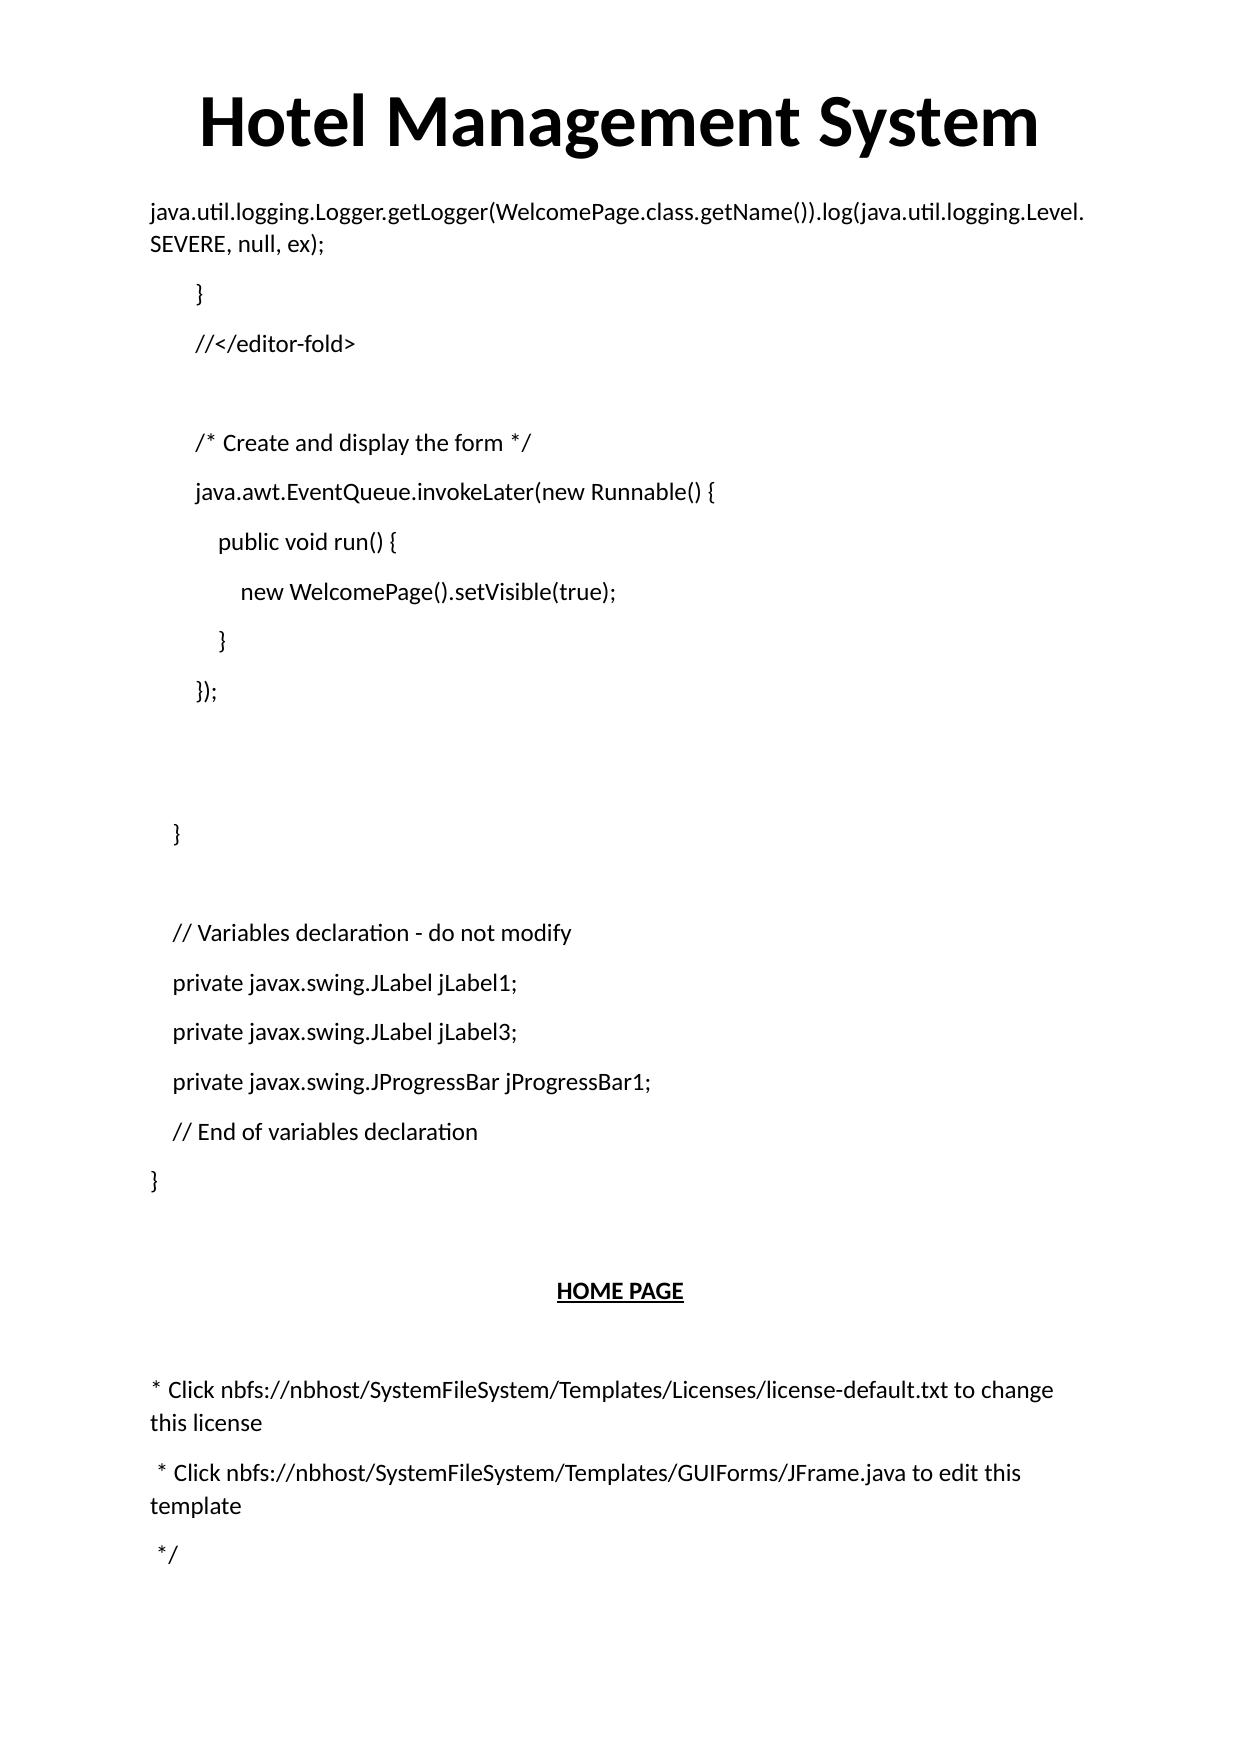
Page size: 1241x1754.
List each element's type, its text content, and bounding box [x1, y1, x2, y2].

text }); [150, 675, 1090, 705]
text new WelcomePage().setVisible(true); [150, 576, 1090, 606]
text //</editor-fold> [150, 328, 1090, 358]
text java.awt.EventQueue.invokeLater(new Runnable() { [150, 477, 1090, 507]
text */ [150, 1540, 1090, 1570]
text * Click nbfs://nbhost/SystemFileSystem/Templates/Licenses/license-default.txt to change this license [150, 1375, 1090, 1438]
text // Variables declaration - do not modify [150, 917, 1090, 948]
text } [150, 818, 1090, 849]
text /* Create and display the form */ [150, 427, 1090, 457]
text private javax.swing.JLabel jLabel1; [150, 967, 1090, 997]
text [150, 165, 1090, 259]
text private javax.swing.JProgressBar jProgressBar1; [150, 1066, 1090, 1097]
text } [150, 625, 1090, 656]
text * Click nbfs://nbhost/SystemFileSystem/Templates/GUIForms/JFrame.java to edit this template [150, 1457, 1090, 1521]
text // End of variables declaration [150, 1116, 1090, 1146]
text private javax.swing.JLabel jLabel3; [150, 1017, 1090, 1047]
text HOME PAGE [150, 1276, 1090, 1306]
text public void run() { [150, 526, 1090, 557]
text } [150, 278, 1090, 309]
text } [150, 1165, 1090, 1196]
